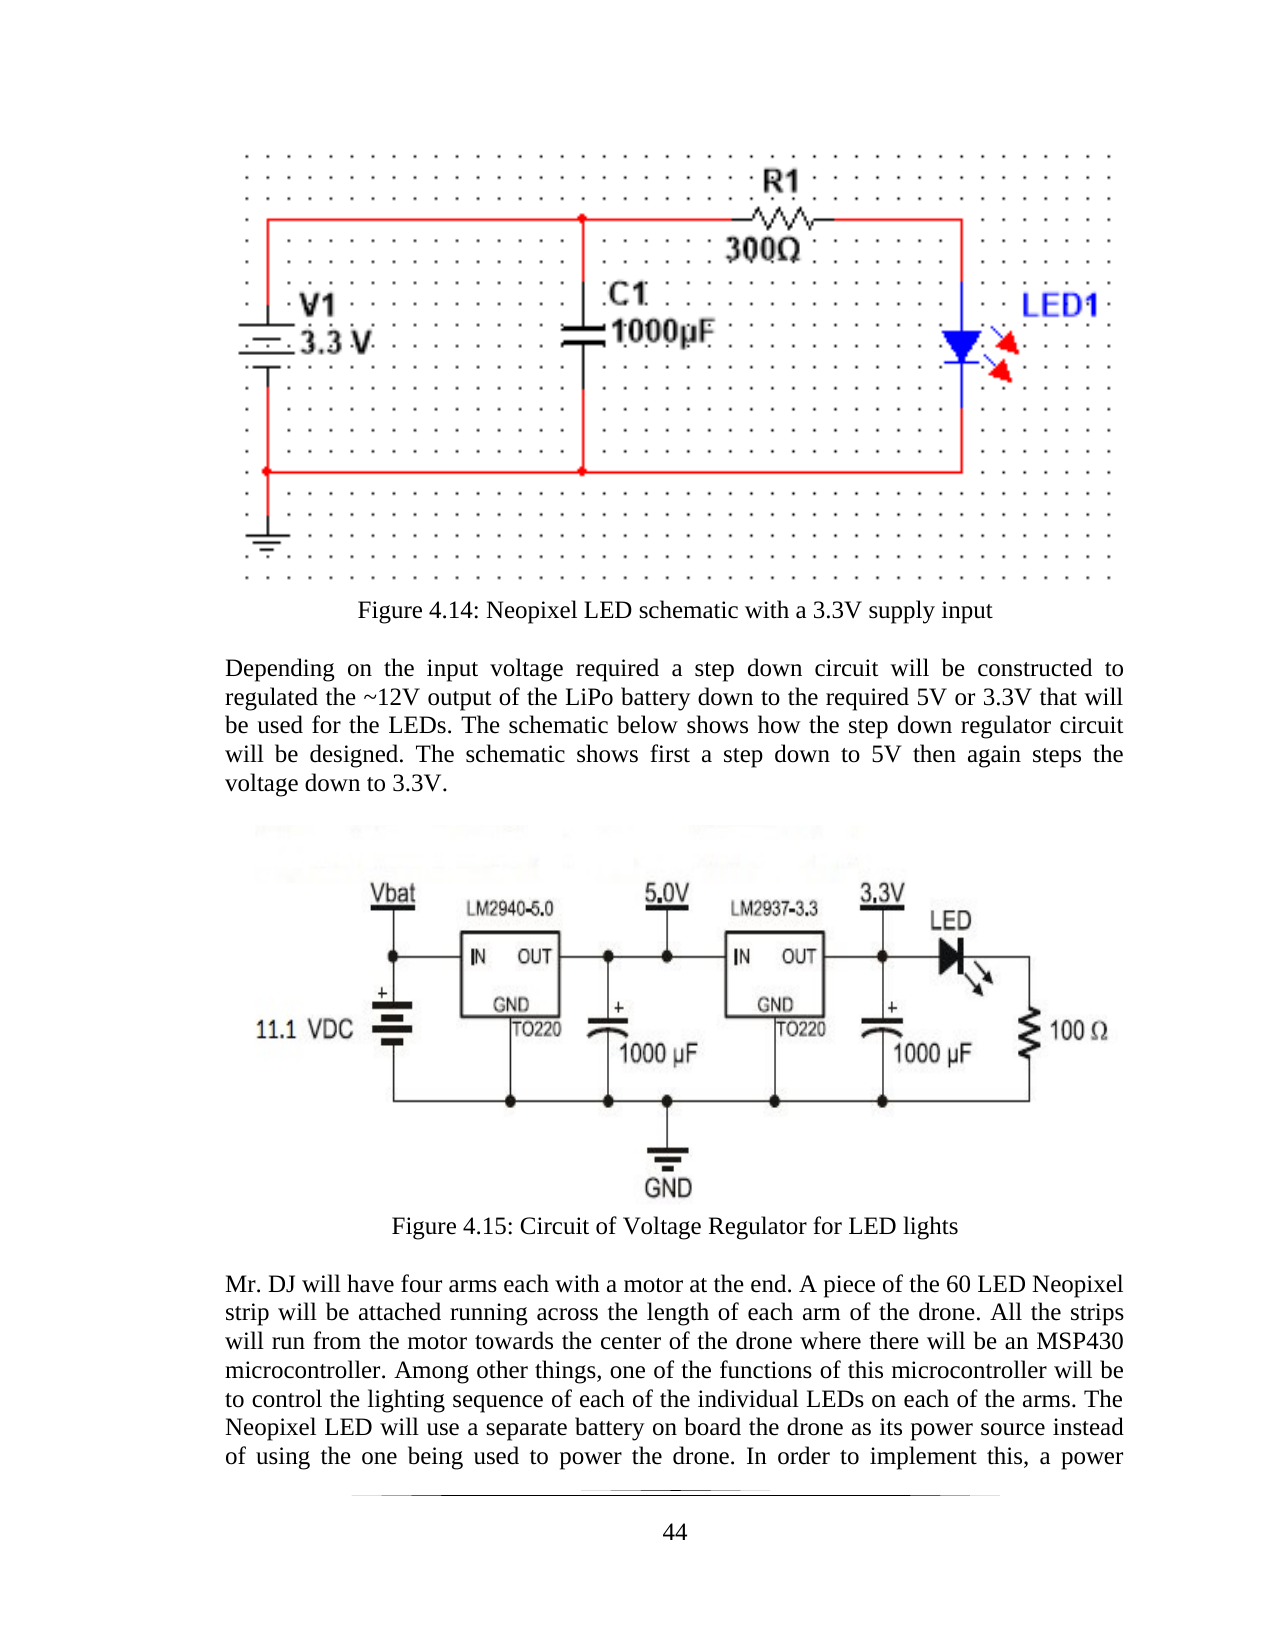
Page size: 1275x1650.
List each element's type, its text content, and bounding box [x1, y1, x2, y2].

picture [232, 825, 1118, 1212]
picture [230, 150, 1120, 596]
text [225, 1269, 1125, 1470]
text Depending on the input voltage required a step down circuit will be constructed to regulated the ~12V output of the LiPo battery down to the required 5V or 3.3V that will be used for the LEDs. The schematic below shows how the step down regulator circuit will be designed. The schematic shows first a step down to 5V then again steps the voltage down to 3.3V. [225, 653, 1125, 797]
